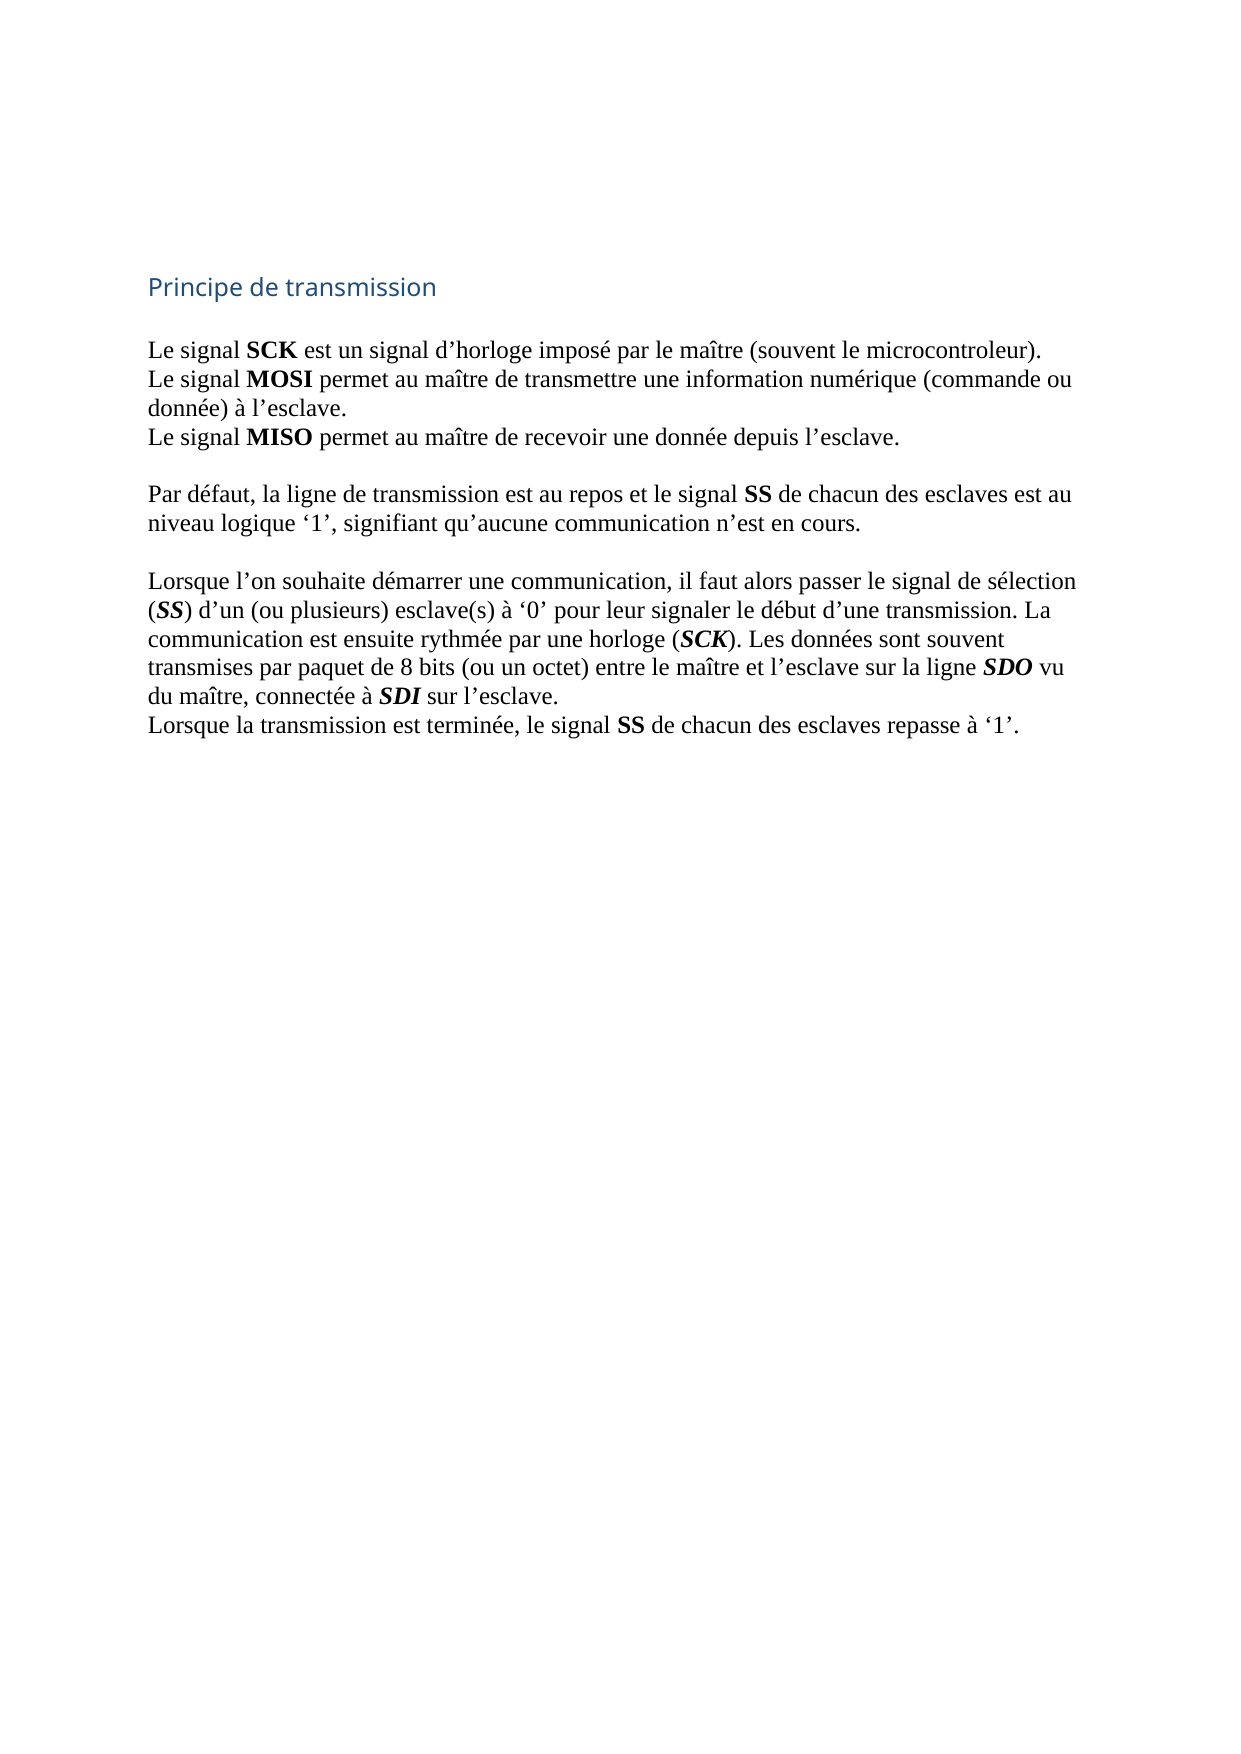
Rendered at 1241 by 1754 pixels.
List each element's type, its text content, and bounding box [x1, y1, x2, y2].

text Le signal SCK est un signal d’horloge imposé par le maître (souvent le microcontroleur). Le signal MOSI permet au maître de transmettre une information numérique (commande ou donnée) à l’esclave. Le signal MISO permet au maître de recevoir une donnée depuis l’esclave. [148, 335, 1093, 450]
subtitle Principe de transmission [148, 269, 1093, 303]
text Lorsque l’on souhaite démarrer une communication, il faut alors passer le signal de sélection (SS) d’un (ou plusieurs) esclave(s) à ‘0’ pour leur signaler le début d’une transmission. La communication est ensuite rythmée par une horloge (SCK). Les données sont souvent transmises par paquet de 8 bits (ou un octet) entre le maître et l’esclave sur la ligne SDO vu du maître, connectée à SDI sur l’esclave. Lorsque la transmission est terminée, le signal SS de chacun des esclaves repasse à ‘1’. [148, 566, 1093, 739]
text Par défaut, la ligne de transmission est au repos et le signal SS de chacun des esclaves est au niveau logique ‘1’, signifiant qu’aucune communication n’est en cours. [148, 479, 1093, 537]
